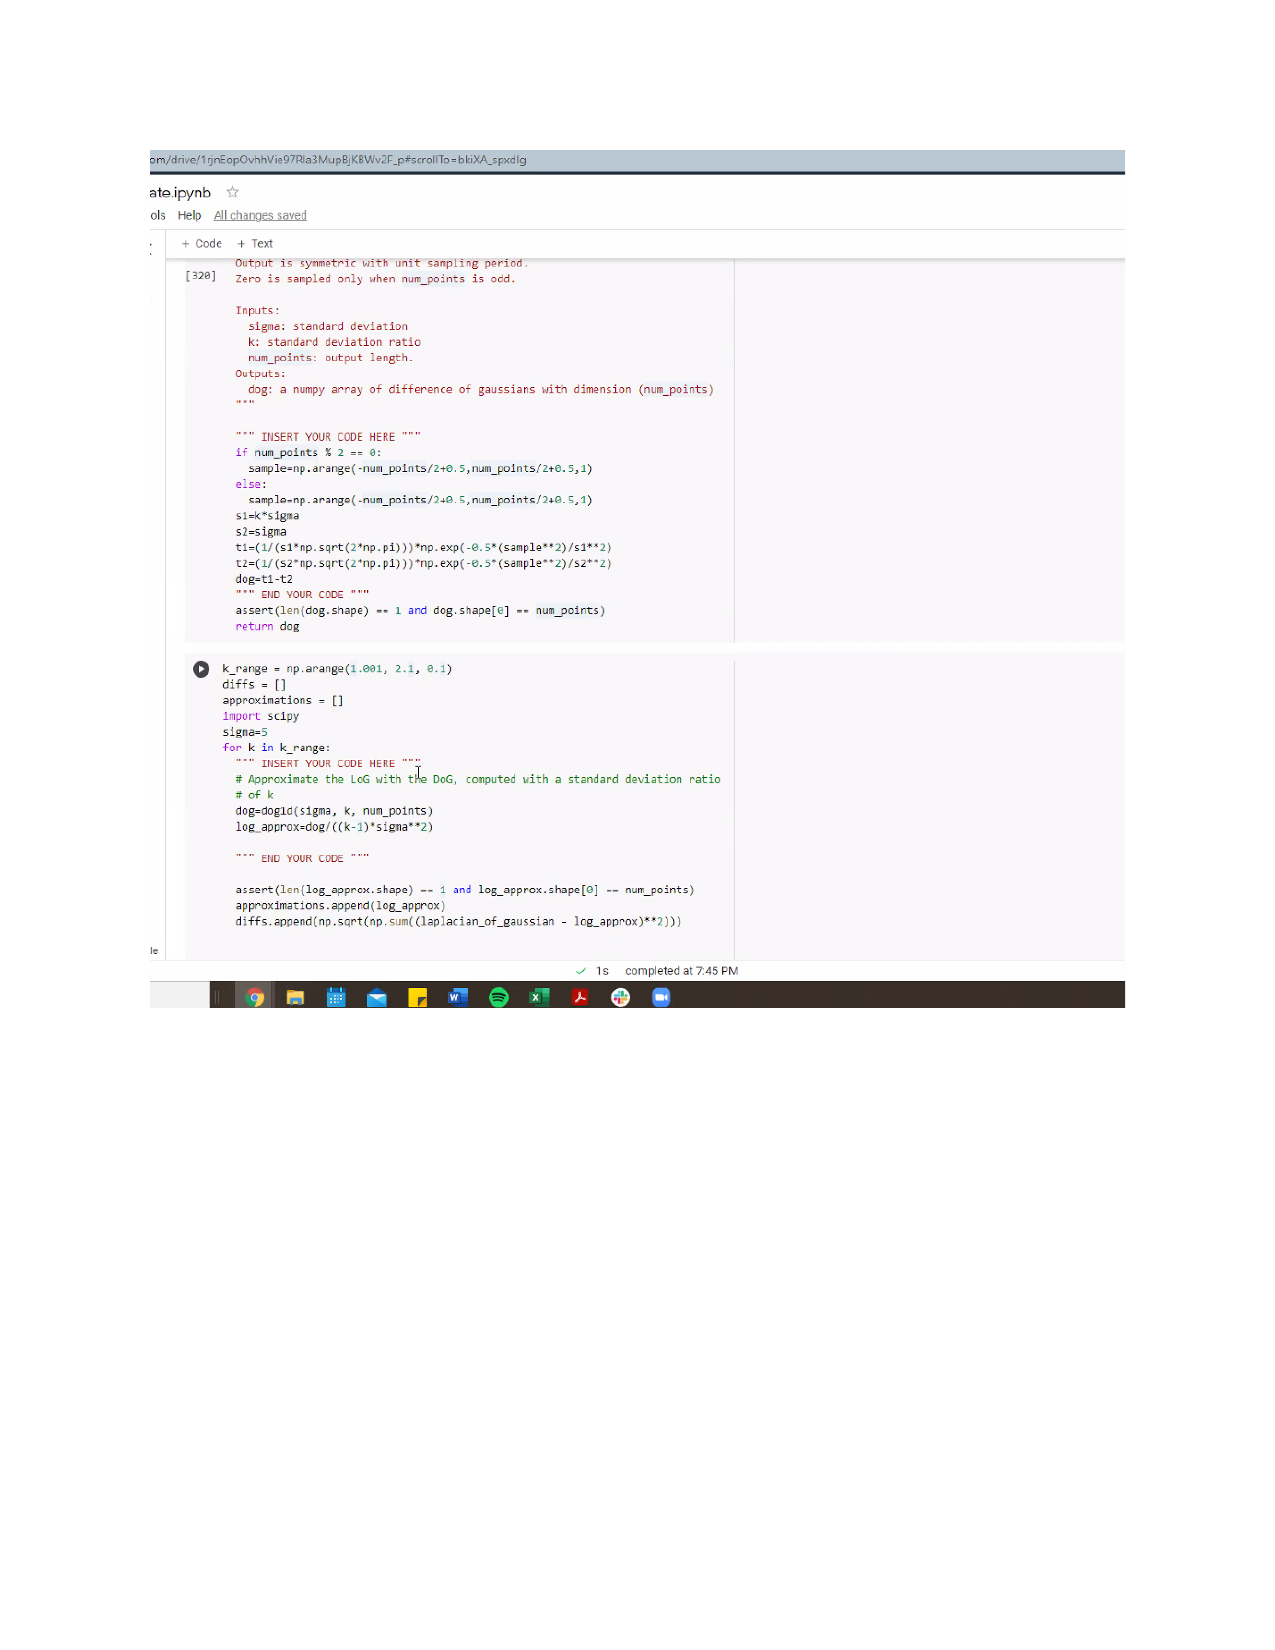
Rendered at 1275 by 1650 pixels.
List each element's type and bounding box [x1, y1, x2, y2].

picture [150, 150, 1125, 1008]
